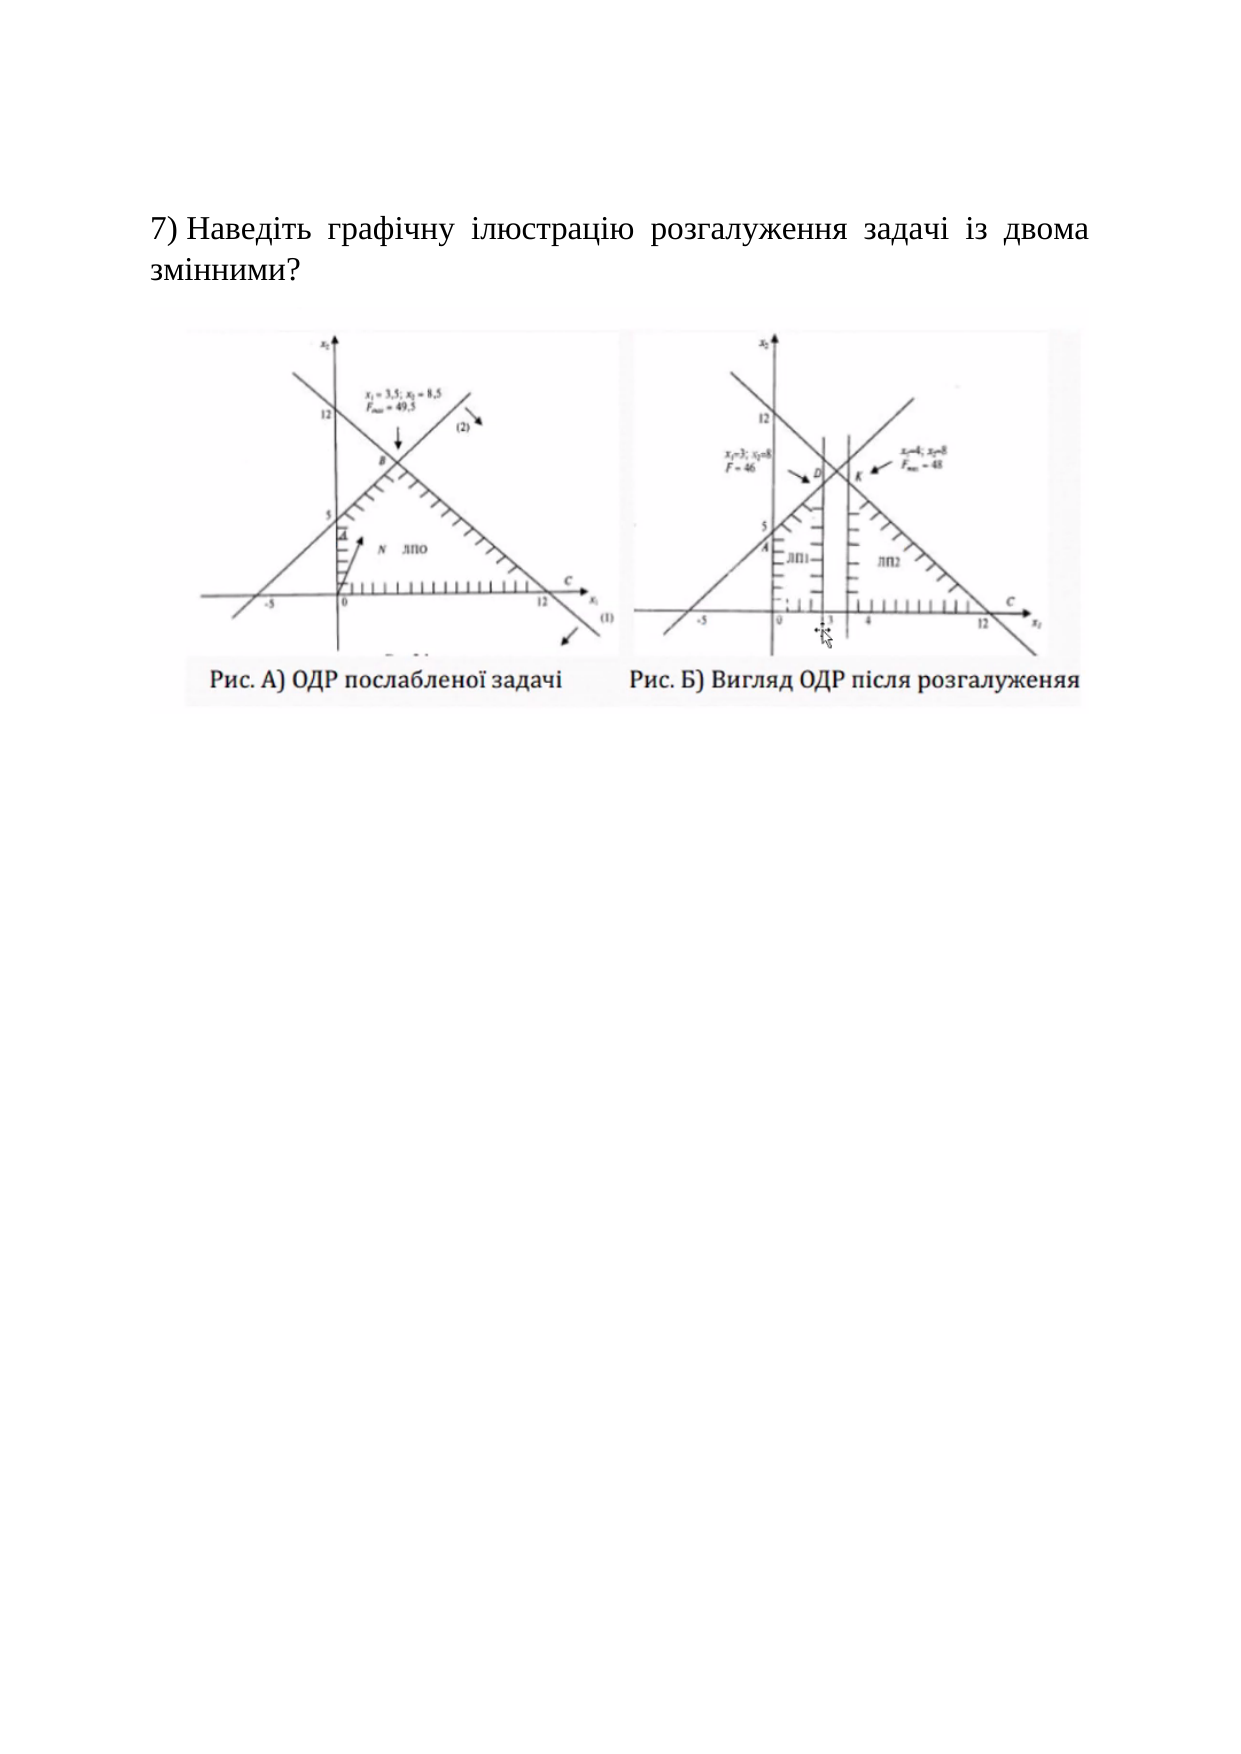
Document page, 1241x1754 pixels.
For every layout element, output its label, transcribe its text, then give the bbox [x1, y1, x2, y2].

picture [150, 307, 1090, 714]
list Наведіть графічну ілюстрацію розгалуження задачі із двома змінними? [150, 208, 1090, 288]
